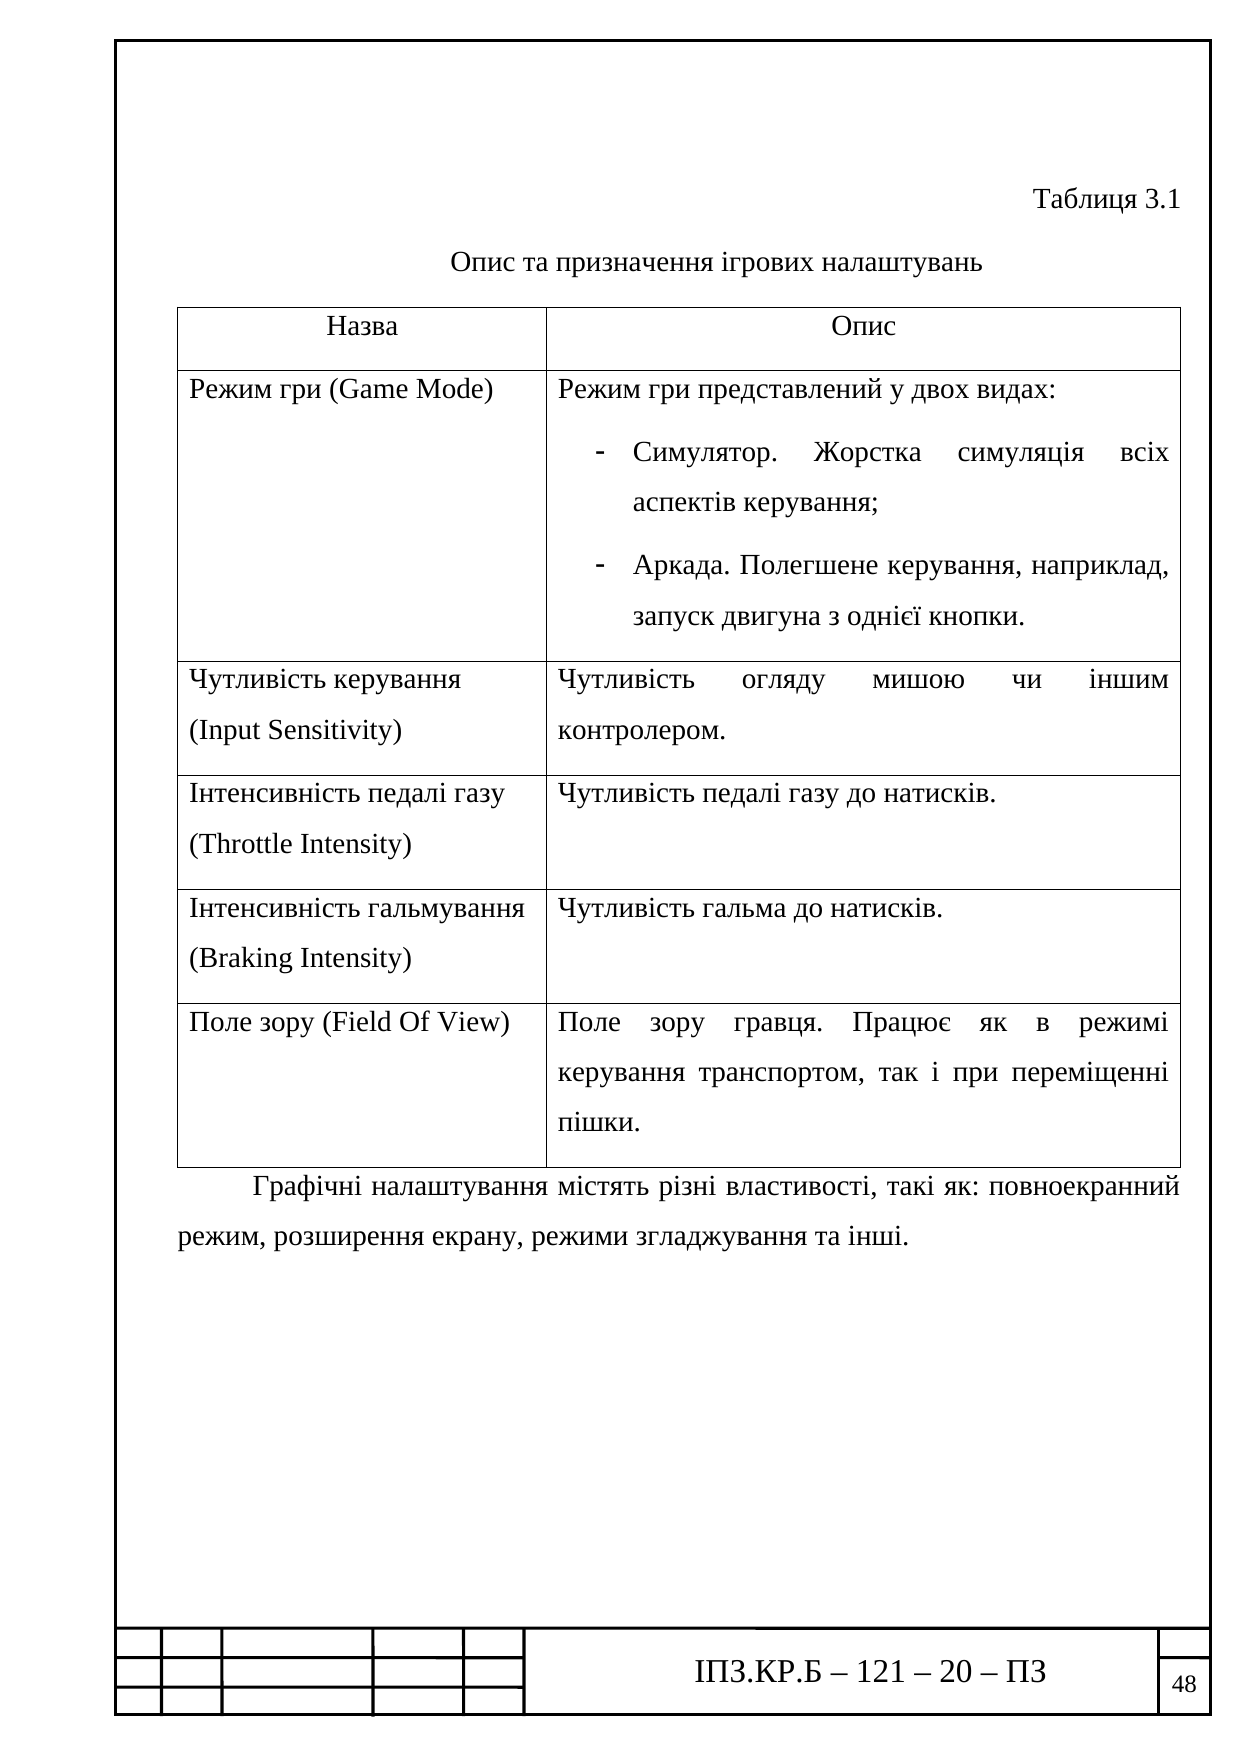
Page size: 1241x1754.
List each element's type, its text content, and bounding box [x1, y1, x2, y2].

table_cell Режим гри (Game Mode) [178, 371, 546, 661]
text Опис та призначення ігрових налаштувань [177, 244, 1181, 277]
table_header Опис [547, 308, 1180, 370]
table_cell Чутливість огляду мишою чи іншим контролером. [547, 662, 1180, 774]
table_cell Чутливість гальма до натисків. [547, 890, 1180, 1003]
table_header Назва [178, 308, 546, 370]
table_cell Чутливість керування (Input Sensitivity) [178, 662, 546, 774]
table_cell Чутливість педалі газу до натисків. [547, 776, 1180, 889]
table_cell Поле зору (Field Of View) [178, 1004, 546, 1167]
text Таблиця 3.1 [177, 181, 1181, 214]
text Графічні налаштування містять різні властивості, такі як: повноекранний режим, розширення екрану, режими згладжування та інші. [177, 1168, 1181, 1252]
table_cell Інтенсивність гальмування (Braking Intensity) [178, 890, 546, 1003]
table_cell Інтенсивність педалі газу (Throttle Intensity) [178, 776, 546, 889]
table_cell Режим гри представлений у двох видах: Симулятор. Жорстка симуляція всіх аспектів керування; Аркада. Полегшене керування, наприклад, запуск двигуна з однієї кнопки. [547, 371, 1180, 661]
table_cell Поле зору гравця. Працює як в режимі керування транспортом, так і при переміщенні пішки. [547, 1004, 1180, 1167]
